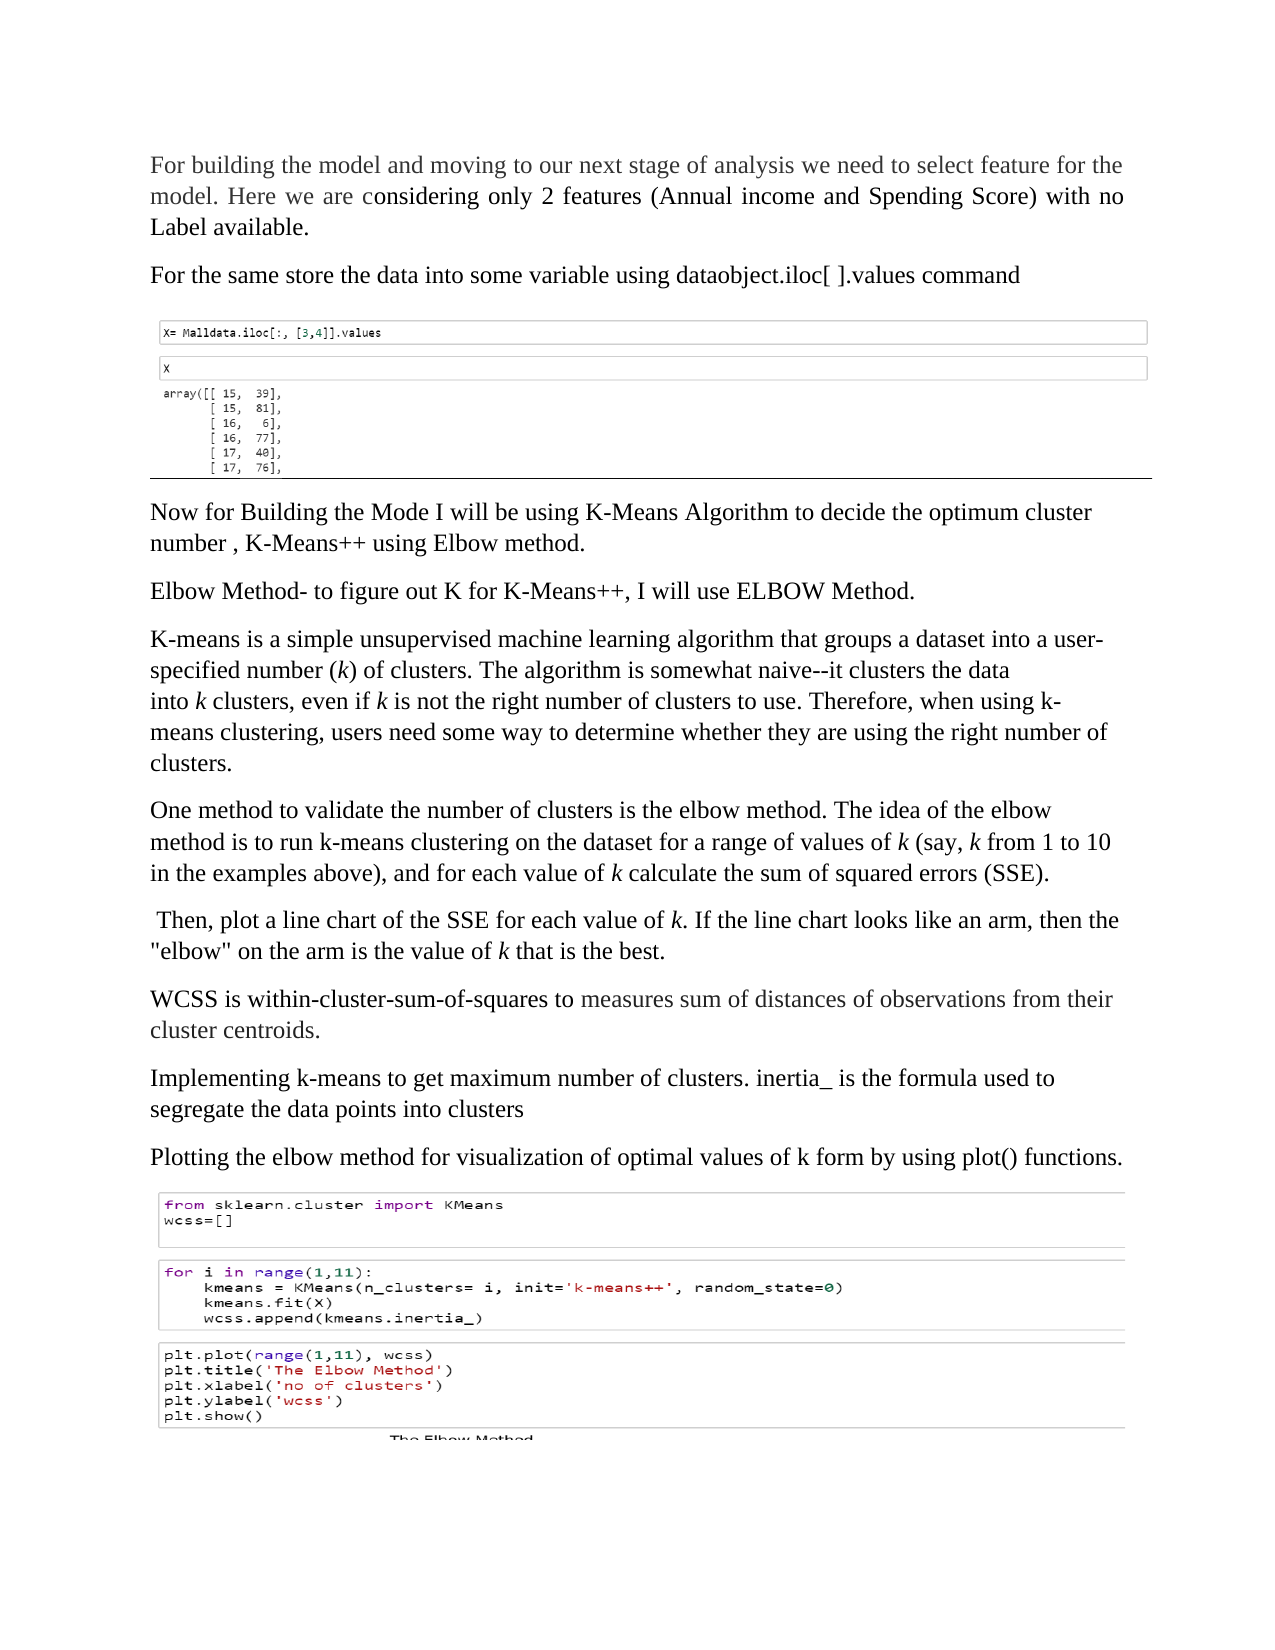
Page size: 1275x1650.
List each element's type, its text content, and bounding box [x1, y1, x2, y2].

picture [150, 1189, 1125, 1440]
text Implementing k-means to get maximum number of clusters. inertia_ is the formula used to segregate the data points into clusters [150, 1063, 1125, 1123]
text WCSS is within-cluster-sum-of-squares to measures sum of distances of observations from their cluster centroids. [150, 984, 1125, 1044]
text Elbow Method- to figure out K for K-Means++, I will use ELBOW Method. [150, 576, 1125, 605]
text Plotting the elbow method for visualization of optimal values of k form by using plot() functions. [150, 1142, 1125, 1170]
text For the same store the data into some variable using dataobject.iloc[ ].values command [150, 260, 1125, 288]
text One method to validate the number of clusters is the elbow method. The idea of the elbow method is to run k-means clustering on the dataset for a range of values of k (say, k from 1 to 10 in the examples above), and for each value of k calculate the sum of squared errors (SSE). [150, 796, 1125, 886]
picture [150, 307, 1153, 479]
text K-means is a simple unsupervised machine learning algorithm that groups a dataset into a user-specified number (k) of clusters. The algorithm is somewhat naive--it clusters the data into k clusters, even if k is not the right number of clusters to use. Therefore, when using k-means clustering, users need some way to determine whether they are using the right number of clusters. [150, 624, 1125, 777]
text Then, plot a line chart of the SSE for each value of k. If the line chart looks like an arm, then the "elbow" on the arm is the value of k that is the best. [150, 905, 1125, 965]
text For building the model and moving to our next stage of analysis we need to select feature for the model. Here we are considering only 2 features (Annual income and Spending Score) with no Label available. [150, 150, 1125, 241]
text Now for Building the Mode I will be using K-Means Algorithm to decide the optimum cluster number , K-Means++ using Elbow method. [150, 497, 1125, 557]
